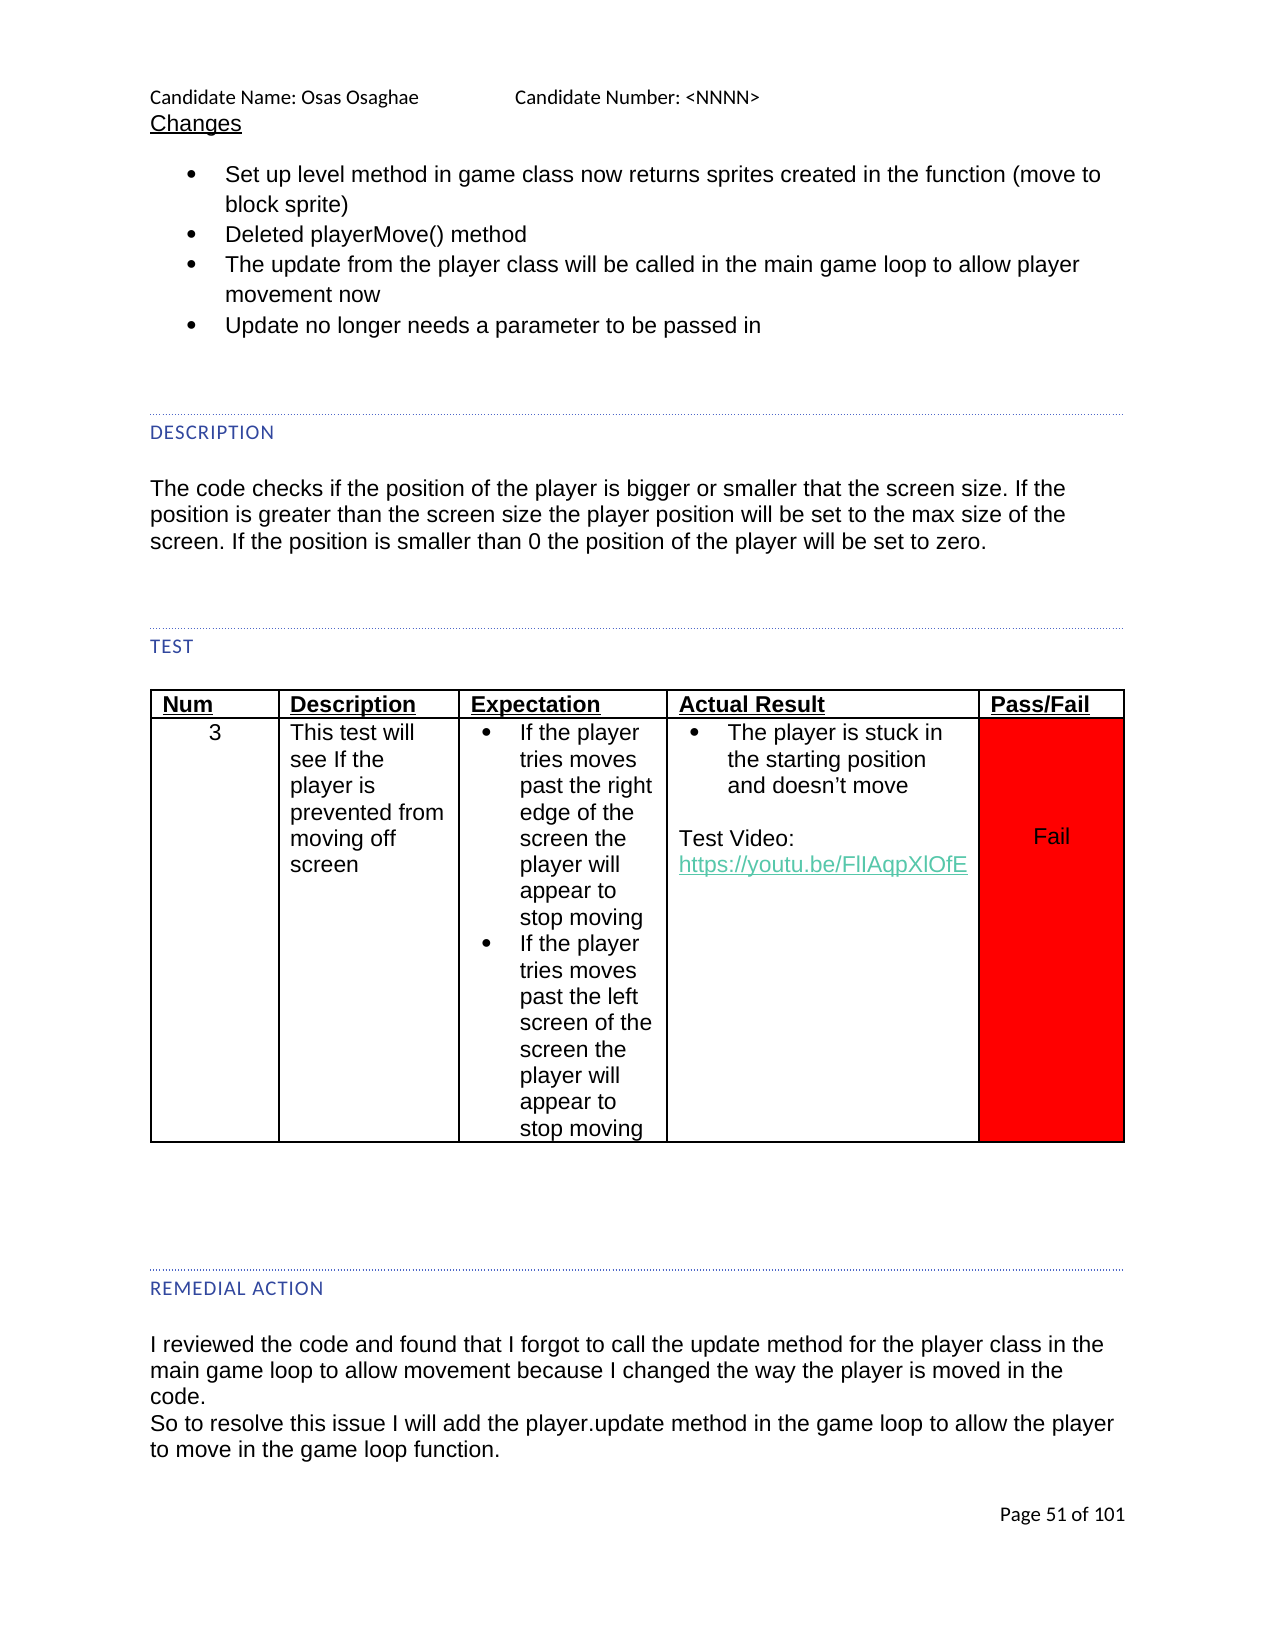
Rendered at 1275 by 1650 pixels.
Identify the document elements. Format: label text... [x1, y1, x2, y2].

table_header Actual Result [668, 691, 978, 717]
table_header Description [280, 691, 458, 717]
subtitle Test [150, 628, 1125, 659]
text I reviewed the code and found that I forgot to call the update method for the player class in the main game loop to allow movement because I changed the way the player is moved in the code. [150, 1331, 1125, 1410]
list Set up level method in game class now returns sprites created in the function (move to block sprite) [187, 161, 1125, 217]
subtitle Remedial action [150, 1269, 1125, 1301]
text So to resolve this issue I will add the player.update method in the game loop to allow the player to move in the game loop function. [150, 1410, 1125, 1462]
table_cell This test will see If the player is prevented from moving off screen [280, 719, 458, 1141]
table_header Expectation [460, 691, 666, 717]
table_cell Fail [980, 719, 1123, 1141]
list Deleted playerMove() method [187, 221, 1125, 247]
list The update from the player class will be called in the main game loop to allow player movement now [187, 251, 1125, 308]
subtitle Description [150, 414, 1125, 445]
list Update no longer needs a parameter to be passed in [187, 312, 1125, 338]
table_header Num [152, 691, 278, 717]
table_cell If the player tries moves past the right edge of the screen the player will appear to stop moving If the player tries moves past the left screen of the screen the player will appear to stop moving [460, 719, 666, 1141]
table_cell 3 [152, 719, 278, 1141]
text Changes [150, 109, 1125, 136]
table_cell The player is stuck in the starting position and doesn’t move Test Video: https://youtu.be/FlIAqpXlOfE [668, 719, 978, 1141]
table_header Pass/Fail [980, 691, 1123, 717]
text The code checks if the position of the player is bigger or smaller that the screen size. If the position is greater than the screen size the player position will be set to the max size of the screen. If the position is smaller than 0 the position of the player will be set to zero. [150, 475, 1125, 554]
